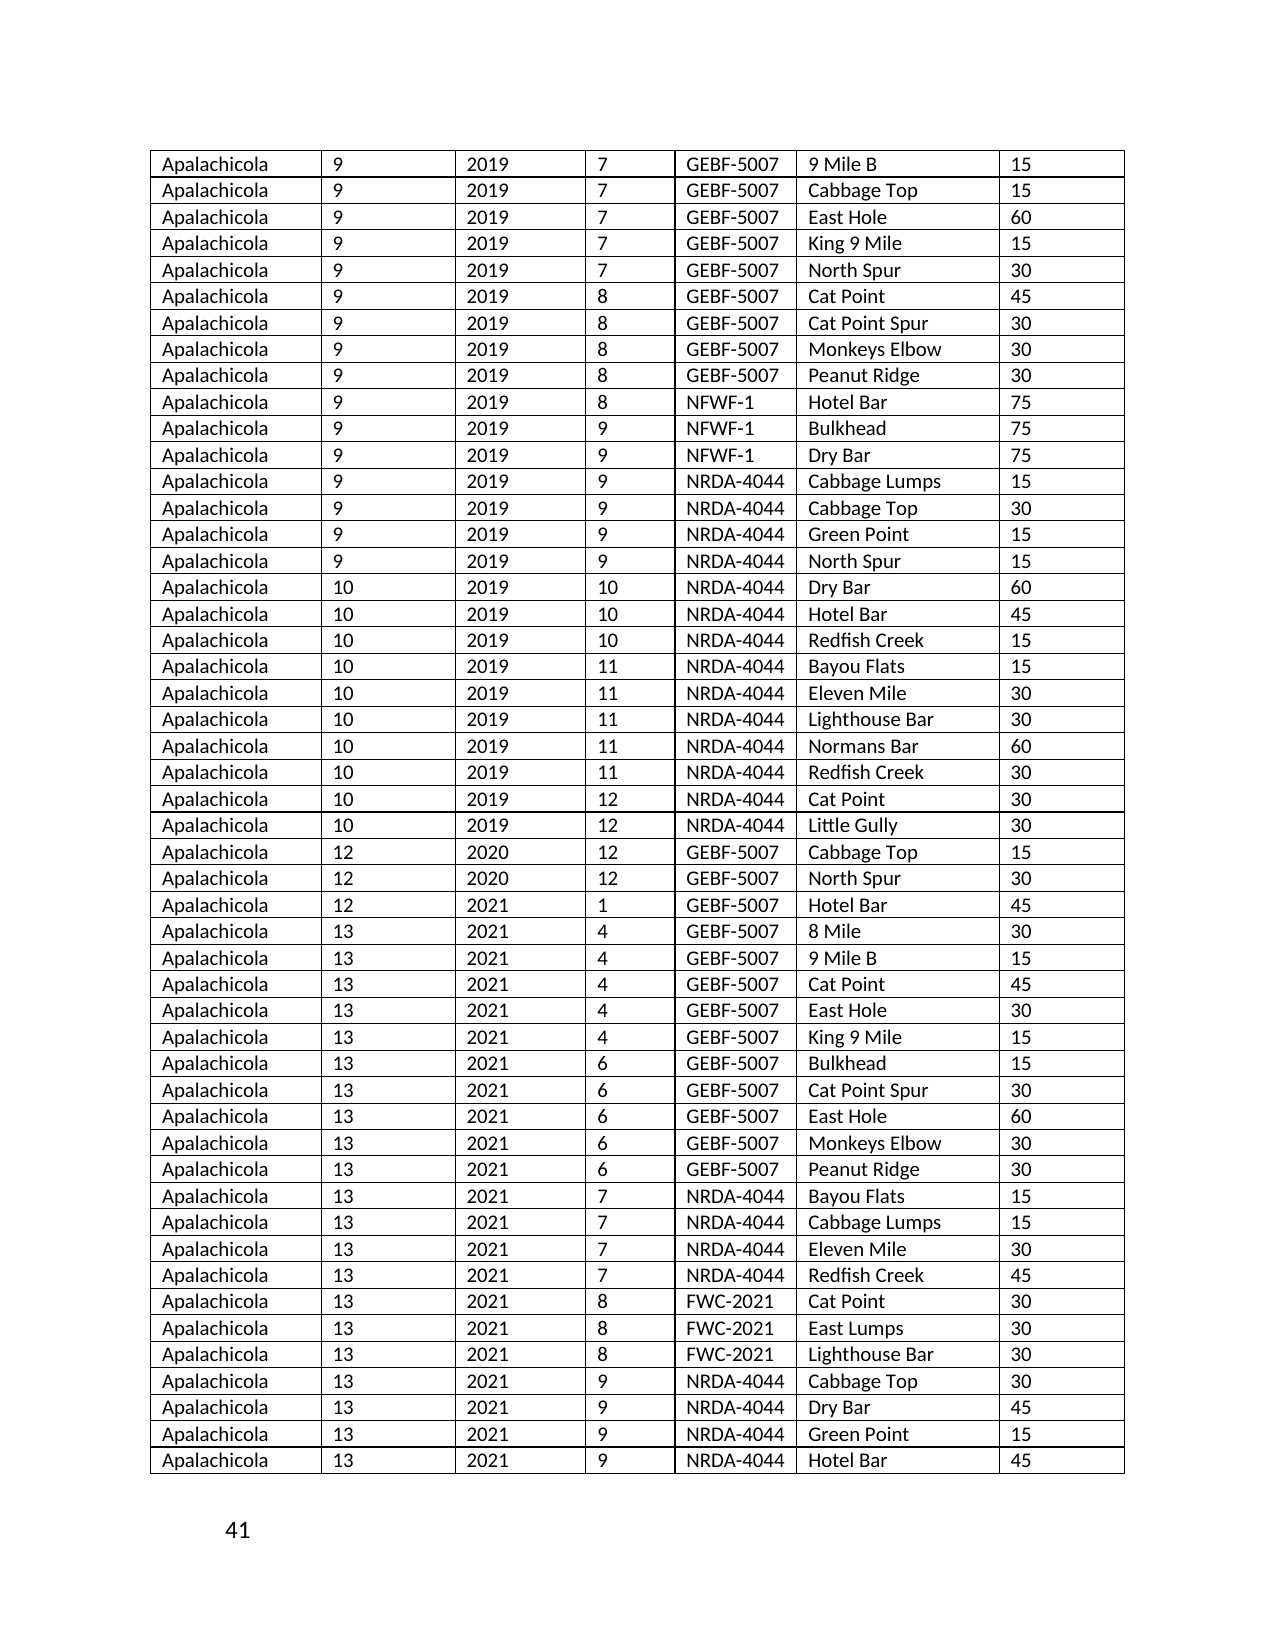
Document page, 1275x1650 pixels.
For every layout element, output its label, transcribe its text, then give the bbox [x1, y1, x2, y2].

table_cell GEBF-5007 [676, 945, 796, 970]
table_cell GEBF-5007 [676, 363, 796, 388]
table_cell 2021 [456, 1024, 585, 1049]
table_cell 2021 [456, 1077, 585, 1102]
table_cell East Lumps [797, 1315, 999, 1341]
table_cell 10 [322, 680, 455, 706]
table_cell 11 [586, 760, 674, 785]
table_cell 13 [322, 1448, 455, 1473]
table_cell 2020 [456, 839, 585, 864]
table_cell 9 Mile B [797, 151, 999, 176]
table_cell 30 [1000, 495, 1124, 520]
table_cell Apalachicola [151, 389, 321, 414]
table_cell 2019 [456, 336, 585, 362]
table_cell 2021 [456, 945, 585, 970]
table_cell 9 Mile B [797, 945, 999, 970]
table_cell 75 [1000, 442, 1124, 467]
table_cell Peanut Ridge [797, 1156, 999, 1182]
table_cell 30 [1000, 1156, 1124, 1182]
table_cell NRDA-4044 [676, 469, 796, 494]
table_cell 2019 [456, 416, 585, 441]
table_cell Apalachicola [151, 971, 321, 997]
table_cell Hotel Bar [797, 389, 999, 414]
table_cell 9 [322, 310, 455, 335]
table_cell Apalachicola [151, 707, 321, 732]
table_cell NRDA-4044 [676, 654, 796, 679]
table_cell NRDA-4044 [676, 521, 796, 547]
table_cell GEBF-5007 [676, 151, 796, 176]
table_cell Cat Point [797, 1289, 999, 1314]
table_cell 30 [1000, 1368, 1124, 1393]
table_cell NRDA-4044 [676, 733, 796, 758]
table_cell 2019 [456, 230, 585, 256]
table_cell Cabbage Lumps [797, 469, 999, 494]
table_cell 2021 [456, 1051, 585, 1076]
table_cell 30 [1000, 1236, 1124, 1261]
table_cell 10 [322, 654, 455, 679]
table_cell GEBF-5007 [676, 839, 796, 864]
table_cell 2021 [456, 1342, 585, 1367]
table_cell 30 [1000, 1315, 1124, 1341]
table_cell 6 [586, 1156, 674, 1182]
table_cell 60 [1000, 574, 1124, 600]
table_cell King 9 Mile [797, 1024, 999, 1049]
table_cell NRDA-4044 [676, 1209, 796, 1235]
table_cell NRDA-4044 [676, 680, 796, 706]
table_cell 30 [1000, 1289, 1124, 1314]
table_cell 13 [322, 971, 455, 997]
table_cell Hotel Bar [797, 601, 999, 626]
table_cell GEBF-5007 [676, 230, 796, 256]
table_cell NRDA-4044 [676, 1262, 796, 1288]
table_cell 7 [586, 257, 674, 282]
table_cell FWC-2021 [676, 1342, 796, 1367]
table_cell 13 [322, 1395, 455, 1420]
table_cell Bayou Flats [797, 654, 999, 679]
table_cell 2021 [456, 918, 585, 944]
table_cell Apalachicola [151, 1236, 321, 1261]
table_cell Little Gully [797, 813, 999, 838]
table_cell 2021 [456, 1421, 585, 1446]
table_cell 7 [586, 151, 674, 176]
table_cell GEBF-5007 [676, 1077, 796, 1102]
table_cell 9 [322, 416, 455, 441]
table_cell 60 [1000, 204, 1124, 229]
table_cell Apalachicola [151, 1262, 321, 1288]
table_cell 2019 [456, 363, 585, 388]
table_cell 2019 [456, 574, 585, 600]
table_cell 13 [322, 1315, 455, 1341]
table_cell 2019 [456, 627, 585, 653]
table_cell Apalachicola [151, 1448, 321, 1473]
table_cell 2019 [456, 495, 585, 520]
table_cell 15 [1000, 178, 1124, 203]
table_cell 9 [586, 548, 674, 573]
table_cell 30 [1000, 1077, 1124, 1102]
table_cell 12 [322, 865, 455, 891]
table_cell Apalachicola [151, 654, 321, 679]
table_cell 30 [1000, 918, 1124, 944]
table_cell 13 [322, 1262, 455, 1288]
table_cell NRDA-4044 [676, 548, 796, 573]
table_cell 30 [1000, 760, 1124, 785]
table_cell 2021 [456, 1156, 585, 1182]
table_cell 2021 [456, 1183, 585, 1208]
table_cell NRDA-4044 [676, 601, 796, 626]
table_cell 2021 [456, 1315, 585, 1341]
table_cell GEBF-5007 [676, 1104, 796, 1129]
table_cell 2019 [456, 151, 585, 176]
table_cell 7 [586, 1183, 674, 1208]
table_cell 45 [1000, 1262, 1124, 1288]
table_cell NRDA-4044 [676, 786, 796, 811]
table_cell East Hole [797, 1104, 999, 1129]
table_cell Cat Point [797, 971, 999, 997]
table_cell NRDA-4044 [676, 1183, 796, 1208]
table_cell 2019 [456, 733, 585, 758]
table_cell 2021 [456, 1395, 585, 1420]
table_cell 12 [586, 865, 674, 891]
table_cell Monkeys Elbow [797, 1130, 999, 1155]
table_cell Apalachicola [151, 998, 321, 1023]
table_cell 9 [322, 521, 455, 547]
table_cell GEBF-5007 [676, 1130, 796, 1155]
table_cell Apalachicola [151, 760, 321, 785]
table_cell Redfish Creek [797, 760, 999, 785]
table_cell GEBF-5007 [676, 892, 796, 917]
table_cell 45 [1000, 1448, 1124, 1473]
table_cell 13 [322, 1421, 455, 1446]
table_cell 7 [586, 204, 674, 229]
table_cell GEBF-5007 [676, 1051, 796, 1076]
table_cell 2021 [456, 1236, 585, 1261]
table_cell Dry Bar [797, 442, 999, 467]
table_cell 9 [586, 469, 674, 494]
table_cell 13 [322, 1104, 455, 1129]
table_cell 9 [322, 230, 455, 256]
table_cell 10 [322, 627, 455, 653]
table_cell Eleven Mile [797, 1236, 999, 1261]
table_cell 11 [586, 680, 674, 706]
table_cell 13 [322, 1368, 455, 1393]
table_cell 2021 [456, 1130, 585, 1155]
table_cell 2019 [456, 601, 585, 626]
table_cell 8 [586, 310, 674, 335]
table_cell GEBF-5007 [676, 865, 796, 891]
table_cell Cabbage Lumps [797, 1209, 999, 1235]
table_cell GEBF-5007 [676, 336, 796, 362]
table_cell 11 [586, 707, 674, 732]
table_cell 45 [1000, 283, 1124, 309]
table_cell 11 [586, 733, 674, 758]
table_cell Lighthouse Bar [797, 1342, 999, 1367]
table_cell 30 [1000, 680, 1124, 706]
table_cell 13 [322, 945, 455, 970]
table_cell 8 [586, 1289, 674, 1314]
table_cell NRDA-4044 [676, 1395, 796, 1420]
table_cell Apalachicola [151, 257, 321, 282]
table_cell 9 [322, 548, 455, 573]
table_cell 2019 [456, 707, 585, 732]
table_cell 45 [1000, 1395, 1124, 1420]
table_cell 10 [322, 813, 455, 838]
table_cell Redfish Creek [797, 1262, 999, 1288]
table_cell East Hole [797, 998, 999, 1023]
table_cell Cat Point [797, 786, 999, 811]
table_cell 13 [322, 998, 455, 1023]
table_cell 9 [586, 1421, 674, 1446]
table_cell Apalachicola [151, 733, 321, 758]
table_cell 2021 [456, 1448, 585, 1473]
table_cell 15 [1000, 839, 1124, 864]
table_cell 10 [322, 707, 455, 732]
table_cell 8 [586, 363, 674, 388]
table_cell NRDA-4044 [676, 760, 796, 785]
table_cell NRDA-4044 [676, 1448, 796, 1473]
table_cell 30 [1000, 786, 1124, 811]
table_cell Monkeys Elbow [797, 336, 999, 362]
table_cell 10 [586, 574, 674, 600]
table_cell 15 [1000, 521, 1124, 547]
table_cell Apalachicola [151, 151, 321, 176]
table_cell 2019 [456, 204, 585, 229]
table_cell 7 [586, 1262, 674, 1288]
table_cell 2021 [456, 971, 585, 997]
table_cell 15 [1000, 1421, 1124, 1446]
table_cell Normans Bar [797, 733, 999, 758]
table_cell 13 [322, 1051, 455, 1076]
table_cell FWC-2021 [676, 1315, 796, 1341]
table_cell 45 [1000, 601, 1124, 626]
table_cell 13 [322, 918, 455, 944]
table_cell 2021 [456, 1289, 585, 1314]
table_cell Cabbage Top [797, 178, 999, 203]
table_cell Apalachicola [151, 627, 321, 653]
table_cell 12 [322, 839, 455, 864]
table_cell Apalachicola [151, 865, 321, 891]
table_cell 6 [586, 1077, 674, 1102]
table_cell NRDA-4044 [676, 495, 796, 520]
table_cell 30 [1000, 1130, 1124, 1155]
table_cell 30 [1000, 257, 1124, 282]
table_cell 9 [322, 389, 455, 414]
table_cell 9 [322, 151, 455, 176]
table_cell Apalachicola [151, 1183, 321, 1208]
table_cell Apalachicola [151, 1024, 321, 1049]
table_cell 30 [1000, 1342, 1124, 1367]
table_cell GEBF-5007 [676, 283, 796, 309]
table_cell 10 [322, 760, 455, 785]
table_cell Apalachicola [151, 442, 321, 467]
table_cell 2019 [456, 442, 585, 467]
table_cell 11 [586, 654, 674, 679]
table_cell 12 [322, 892, 455, 917]
table_cell 13 [322, 1342, 455, 1367]
table_cell Apalachicola [151, 601, 321, 626]
table_cell 2019 [456, 310, 585, 335]
table_cell 1 [586, 892, 674, 917]
table_cell Cat Point Spur [797, 1077, 999, 1102]
table_cell NRDA-4044 [676, 574, 796, 600]
table_cell Apalachicola [151, 495, 321, 520]
table_cell Apalachicola [151, 1395, 321, 1420]
table_cell 7 [586, 1236, 674, 1261]
table_cell Apalachicola [151, 283, 321, 309]
table_cell Lighthouse Bar [797, 707, 999, 732]
table_cell 12 [586, 786, 674, 811]
table_cell 10 [322, 786, 455, 811]
table_cell GEBF-5007 [676, 971, 796, 997]
table_cell 13 [322, 1183, 455, 1208]
table_cell 9 [322, 363, 455, 388]
table_cell Dry Bar [797, 1395, 999, 1420]
table_cell 8 [586, 283, 674, 309]
table_cell 13 [322, 1130, 455, 1155]
table_cell Cat Point Spur [797, 310, 999, 335]
table_cell 2021 [456, 998, 585, 1023]
table_cell GEBF-5007 [676, 1156, 796, 1182]
table_cell Apalachicola [151, 1104, 321, 1129]
table_cell Apalachicola [151, 574, 321, 600]
table_cell Apalachicola [151, 521, 321, 547]
table_cell Apalachicola [151, 813, 321, 838]
table_cell 8 [586, 389, 674, 414]
table_cell 2019 [456, 257, 585, 282]
table_cell 8 [586, 1315, 674, 1341]
table_cell 9 [586, 1395, 674, 1420]
table_cell Cabbage Top [797, 839, 999, 864]
table_cell 9 [322, 336, 455, 362]
table_cell Apalachicola [151, 1368, 321, 1393]
table_cell Apalachicola [151, 1315, 321, 1341]
table_cell Apalachicola [151, 1421, 321, 1446]
table_cell 15 [1000, 1051, 1124, 1076]
table_cell 10 [586, 627, 674, 653]
table_cell Apalachicola [151, 1051, 321, 1076]
table_cell 15 [1000, 627, 1124, 653]
table_cell 30 [1000, 336, 1124, 362]
table_cell Bulkhead [797, 1051, 999, 1076]
table_cell 4 [586, 918, 674, 944]
table_cell Apalachicola [151, 892, 321, 917]
table_cell 30 [1000, 363, 1124, 388]
table_cell 2019 [456, 760, 585, 785]
table_cell 15 [1000, 230, 1124, 256]
table_cell 2019 [456, 521, 585, 547]
table_cell Bayou Flats [797, 1183, 999, 1208]
table_cell GEBF-5007 [676, 204, 796, 229]
table_cell 30 [1000, 998, 1124, 1023]
table_cell 4 [586, 945, 674, 970]
table_cell 2019 [456, 469, 585, 494]
table_cell Apalachicola [151, 469, 321, 494]
table_cell Peanut Ridge [797, 363, 999, 388]
table_cell Apalachicola [151, 680, 321, 706]
table_cell 13 [322, 1236, 455, 1261]
table_cell 2019 [456, 680, 585, 706]
table_cell Dry Bar [797, 574, 999, 600]
table_cell NRDA-4044 [676, 707, 796, 732]
table_cell King 9 Mile [797, 230, 999, 256]
table_cell 60 [1000, 733, 1124, 758]
table_cell 15 [1000, 151, 1124, 176]
table_cell Green Point [797, 521, 999, 547]
table_cell 9 [586, 1368, 674, 1393]
table_cell North Spur [797, 548, 999, 573]
table_cell 9 [322, 442, 455, 467]
table_cell NRDA-4044 [676, 1421, 796, 1446]
table_cell Eleven Mile [797, 680, 999, 706]
table_cell 2019 [456, 654, 585, 679]
table_cell 2021 [456, 1209, 585, 1235]
table_cell 2021 [456, 1368, 585, 1393]
table_cell North Spur [797, 865, 999, 891]
table_cell Apalachicola [151, 1077, 321, 1102]
table_cell 13 [322, 1289, 455, 1314]
table_cell 15 [1000, 1183, 1124, 1208]
table_cell Apalachicola [151, 1209, 321, 1235]
table_cell 9 [586, 521, 674, 547]
table_cell 9 [322, 495, 455, 520]
table_cell 6 [586, 1051, 674, 1076]
table_cell Green Point [797, 1421, 999, 1446]
table_cell 9 [586, 416, 674, 441]
table_cell 75 [1000, 389, 1124, 414]
table_cell East Hole [797, 204, 999, 229]
table_cell 30 [1000, 310, 1124, 335]
table_cell 7 [586, 178, 674, 203]
table_cell Apalachicola [151, 839, 321, 864]
table_cell 9 [586, 442, 674, 467]
table_cell Apalachicola [151, 230, 321, 256]
table_cell 15 [1000, 654, 1124, 679]
table_cell 9 [322, 178, 455, 203]
table_cell 6 [586, 1130, 674, 1155]
table_cell 13 [322, 1024, 455, 1049]
table_cell Apalachicola [151, 336, 321, 362]
table_cell Apalachicola [151, 363, 321, 388]
table_cell 2019 [456, 786, 585, 811]
table_cell GEBF-5007 [676, 998, 796, 1023]
table_cell 8 [586, 1342, 674, 1367]
table_cell 9 [322, 257, 455, 282]
table_cell 30 [1000, 813, 1124, 838]
table_cell 9 [586, 1448, 674, 1473]
table_cell Apalachicola [151, 416, 321, 441]
table_cell NRDA-4044 [676, 1236, 796, 1261]
table_cell NFWF-1 [676, 389, 796, 414]
table_cell 15 [1000, 548, 1124, 573]
table_cell 15 [1000, 469, 1124, 494]
table_cell 9 [586, 495, 674, 520]
table_cell Apalachicola [151, 178, 321, 203]
table_cell 13 [322, 1156, 455, 1182]
table_cell GEBF-5007 [676, 178, 796, 203]
table_cell Cabbage Top [797, 495, 999, 520]
table_cell 7 [586, 1209, 674, 1235]
table_cell 12 [586, 839, 674, 864]
table_cell Apalachicola [151, 1342, 321, 1367]
table_cell 13 [322, 1077, 455, 1102]
table_cell Apalachicola [151, 310, 321, 335]
table_cell 2020 [456, 865, 585, 891]
table_cell 9 [322, 283, 455, 309]
table_cell 45 [1000, 892, 1124, 917]
table_cell Cat Point [797, 283, 999, 309]
table_cell 6 [586, 1104, 674, 1129]
table_cell GEBF-5007 [676, 257, 796, 282]
table_cell NRDA-4044 [676, 1368, 796, 1393]
table_cell Apalachicola [151, 1156, 321, 1182]
table_cell Apalachicola [151, 204, 321, 229]
table_cell 10 [322, 574, 455, 600]
table_cell Apalachicola [151, 786, 321, 811]
table_cell 30 [1000, 707, 1124, 732]
table_cell NFWF-1 [676, 416, 796, 441]
table_cell Redfish Creek [797, 627, 999, 653]
table_cell Apalachicola [151, 548, 321, 573]
table_cell 15 [1000, 1024, 1124, 1049]
table_cell 4 [586, 971, 674, 997]
table_cell 7 [586, 230, 674, 256]
table_cell 45 [1000, 971, 1124, 997]
table_cell 2019 [456, 178, 585, 203]
table_cell FWC-2021 [676, 1289, 796, 1314]
table_cell Hotel Bar [797, 1448, 999, 1473]
table_cell Hotel Bar [797, 892, 999, 917]
table_cell 4 [586, 1024, 674, 1049]
table_cell 8 [586, 336, 674, 362]
table_cell Apalachicola [151, 918, 321, 944]
table_cell 2019 [456, 548, 585, 573]
table_cell Cabbage Top [797, 1368, 999, 1393]
table_cell 2019 [456, 389, 585, 414]
table_cell 2021 [456, 892, 585, 917]
table_cell 13 [322, 1209, 455, 1235]
table_cell GEBF-5007 [676, 310, 796, 335]
table_cell 30 [1000, 865, 1124, 891]
table_cell 2021 [456, 1104, 585, 1129]
table_cell North Spur [797, 257, 999, 282]
table_cell GEBF-5007 [676, 1024, 796, 1049]
table_cell 4 [586, 998, 674, 1023]
table_cell 2019 [456, 813, 585, 838]
table_cell 8 Mile [797, 918, 999, 944]
table_cell 12 [586, 813, 674, 838]
table_cell Bulkhead [797, 416, 999, 441]
table_cell 2019 [456, 283, 585, 309]
table_cell 2021 [456, 1262, 585, 1288]
table_cell 10 [322, 601, 455, 626]
table_cell 10 [322, 733, 455, 758]
table_cell 9 [322, 469, 455, 494]
table_cell NFWF-1 [676, 442, 796, 467]
table_cell 9 [322, 204, 455, 229]
table_cell 15 [1000, 1209, 1124, 1235]
table_cell NRDA-4044 [676, 627, 796, 653]
table_cell GEBF-5007 [676, 918, 796, 944]
table_cell 15 [1000, 945, 1124, 970]
table_cell 75 [1000, 416, 1124, 441]
table_cell Apalachicola [151, 945, 321, 970]
table_cell NRDA-4044 [676, 813, 796, 838]
table_cell Apalachicola [151, 1130, 321, 1155]
table_cell Apalachicola [151, 1289, 321, 1314]
table_cell 10 [586, 601, 674, 626]
table_cell 60 [1000, 1104, 1124, 1129]
